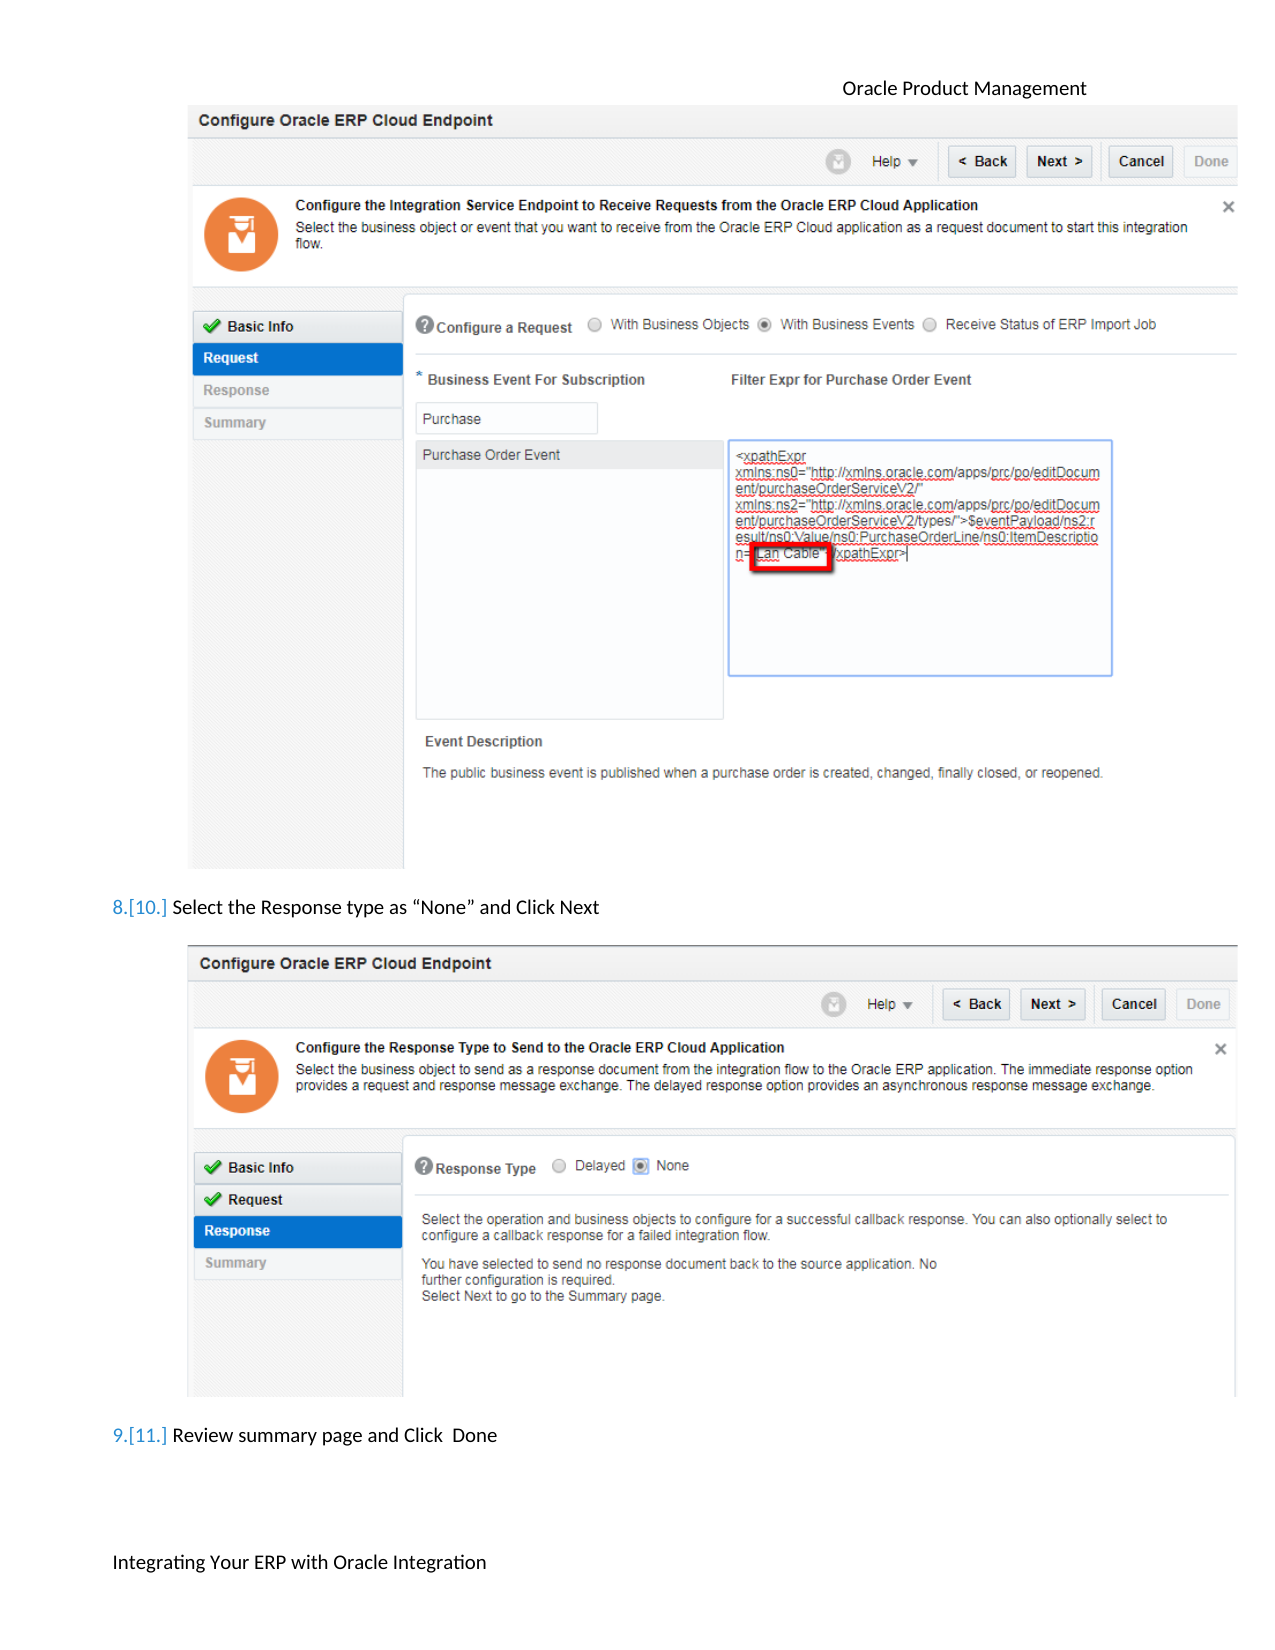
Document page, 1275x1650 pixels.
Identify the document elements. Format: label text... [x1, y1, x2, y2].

list Select the Response type as “None” and Click Next [112, 894, 1162, 920]
list Review summary page and Click Done [112, 1422, 1162, 1448]
picture [187, 105, 1238, 869]
picture [187, 945, 1238, 1397]
